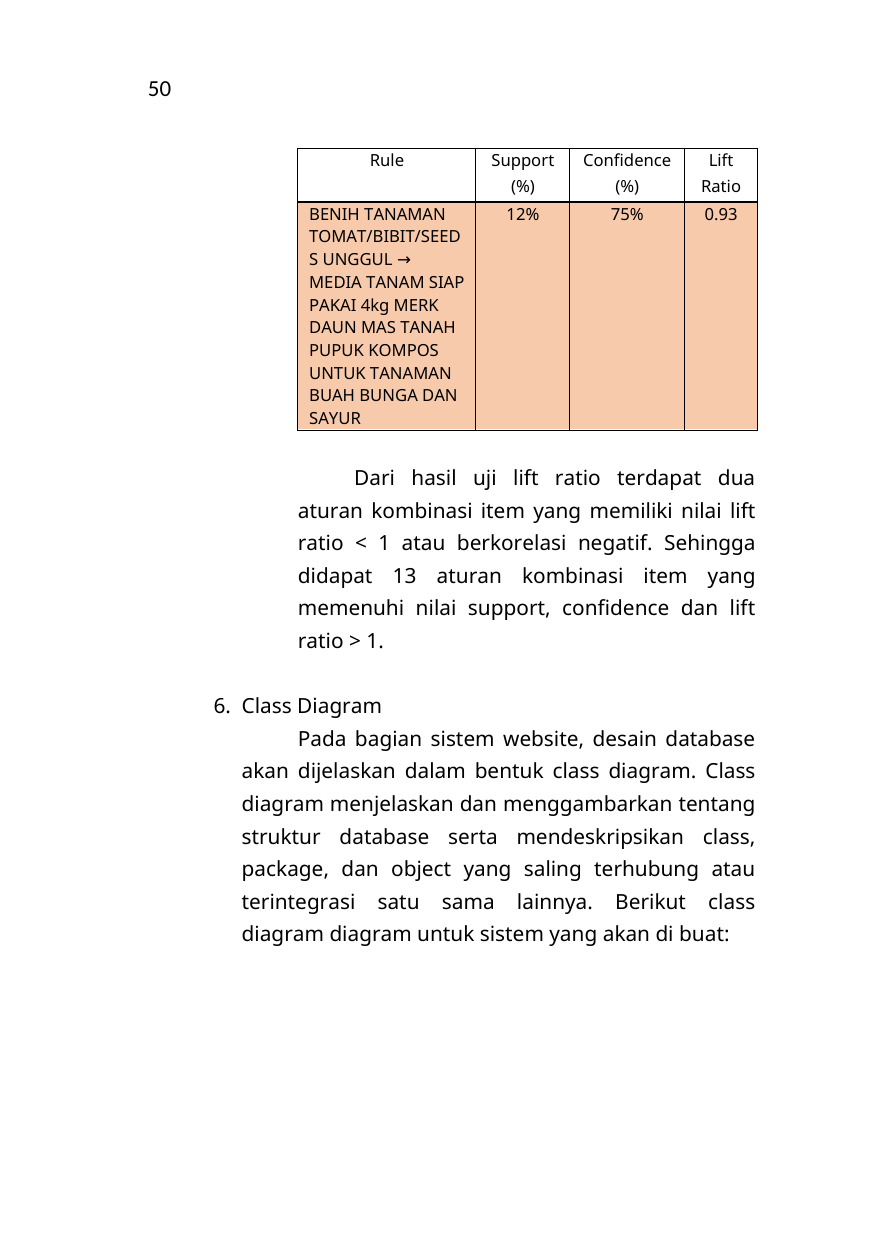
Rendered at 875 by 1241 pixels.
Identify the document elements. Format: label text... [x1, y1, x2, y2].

table_header Rule [298, 149, 475, 201]
table_header Lift Ratio [685, 149, 757, 201]
table_header Support (%) [476, 149, 569, 201]
table_cell 75% [570, 203, 684, 429]
text Dari hasil uji lift ratio terdapat dua aturan kombinasi item yang memiliki nilai lift ratio < 1 atau berkorelasi negatif. Sehingga didapat 13 aturan kombinasi item yang memenuhi nilai support, confidence dan lift ratio > 1. [298, 463, 756, 654]
list Class Diagram [213, 691, 756, 720]
table_cell BENIH TANAMAN TOMAT/BIBIT/SEEDS UNGGUL → MEDIA TANAM SIAP PAKAI 4kg MERK DAUN MAS TANAH PUPUK KOMPOS UNTUK TANAMAN BUAH BUNGA DAN SAYUR [298, 203, 475, 429]
list Pada bagian sistem website, desain database akan dijelaskan dalam bentuk class diagram. Class diagram menjelaskan dan menggambarkan tentang struktur database serta mendeskripsikan class, package, dan object yang saling terhubung atau terintegrasi satu sama lainnya. Berikut class diagram diagram untuk sistem yang akan di buat: [241, 724, 756, 948]
table_cell 12% [476, 203, 569, 429]
table_header Confidence (%) [570, 149, 684, 201]
table_cell 0.93 [685, 203, 757, 429]
